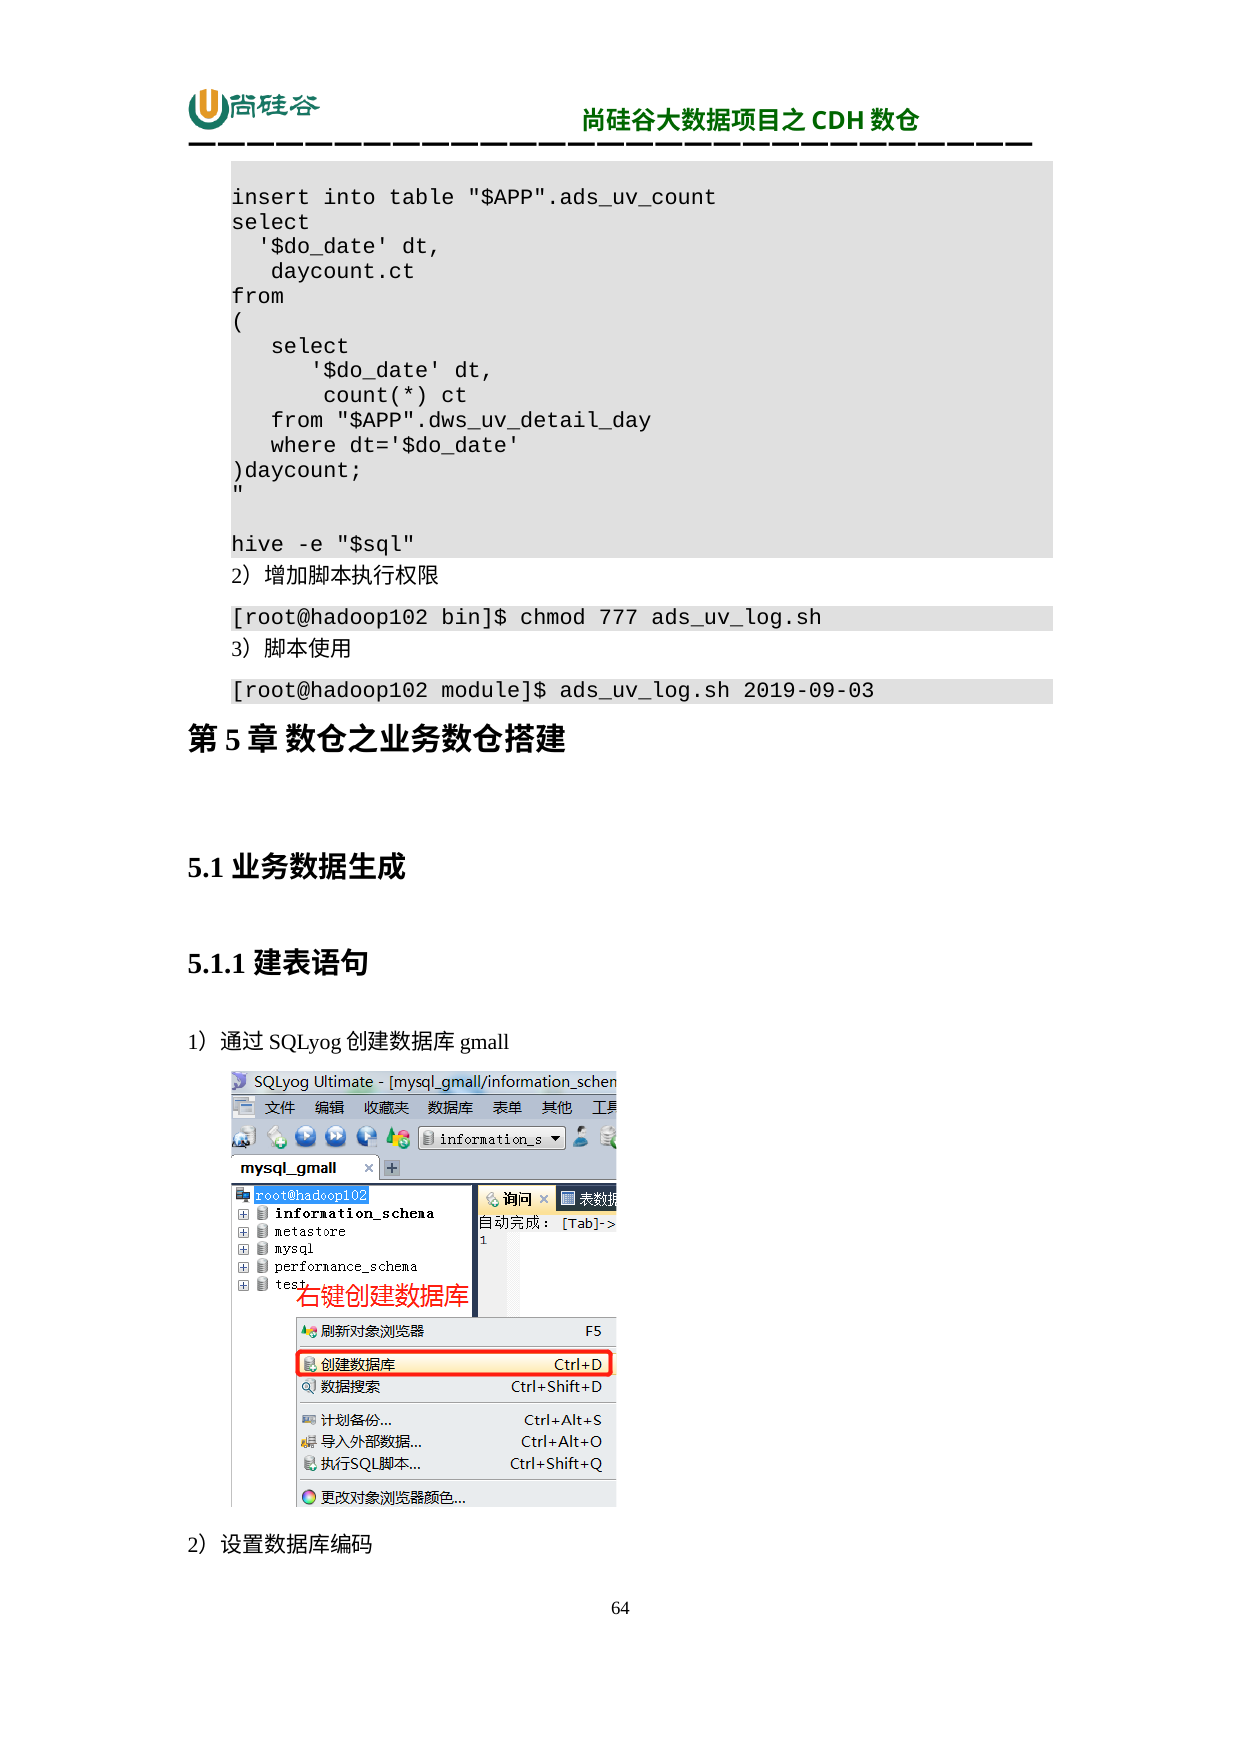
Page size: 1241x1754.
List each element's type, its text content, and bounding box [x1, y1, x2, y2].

text [root@hadoop102 bin]$ chmod 777 ads_uv_log.sh [231, 606, 1053, 631]
text daycount.ct [231, 260, 1053, 285]
subtitle 5.1 业务数据生成 [187, 832, 1053, 897]
text [root@hadoop102 module]$ ads_uv_log.sh 2019-09-03 [231, 679, 1053, 704]
text where dt='$do_date' [231, 434, 1053, 459]
text select [231, 335, 1053, 359]
text count(*) ct [231, 384, 1053, 409]
text 2）设置数据库编码 [187, 1527, 1053, 1559]
text 2）增加脚本执行权限 [187, 558, 1053, 590]
text )daycount; [231, 459, 1053, 483]
subtitle 第5章 数仓之业务数仓搭建 [187, 704, 1053, 769]
subtitle 5.1.1 建表语句 [187, 928, 1053, 993]
text from [231, 285, 1053, 310]
text insert into table "$APP".ads_uv_count [231, 186, 1053, 211]
text " [231, 483, 1053, 508]
picture [231, 1071, 617, 1507]
text hive -e "$sql" [231, 533, 1053, 558]
text ( [231, 310, 1053, 335]
text 3）脚本使用 [187, 631, 1053, 663]
picture [187, 88, 320, 130]
text '$do_date' dt, [231, 236, 1053, 260]
text 1）通过SQLyog创建数据库gmall [187, 1023, 1053, 1056]
text select [231, 211, 1053, 236]
text '$do_date' dt, [231, 359, 1053, 384]
text from "$APP".dws_uv_detail_day [231, 409, 1053, 434]
